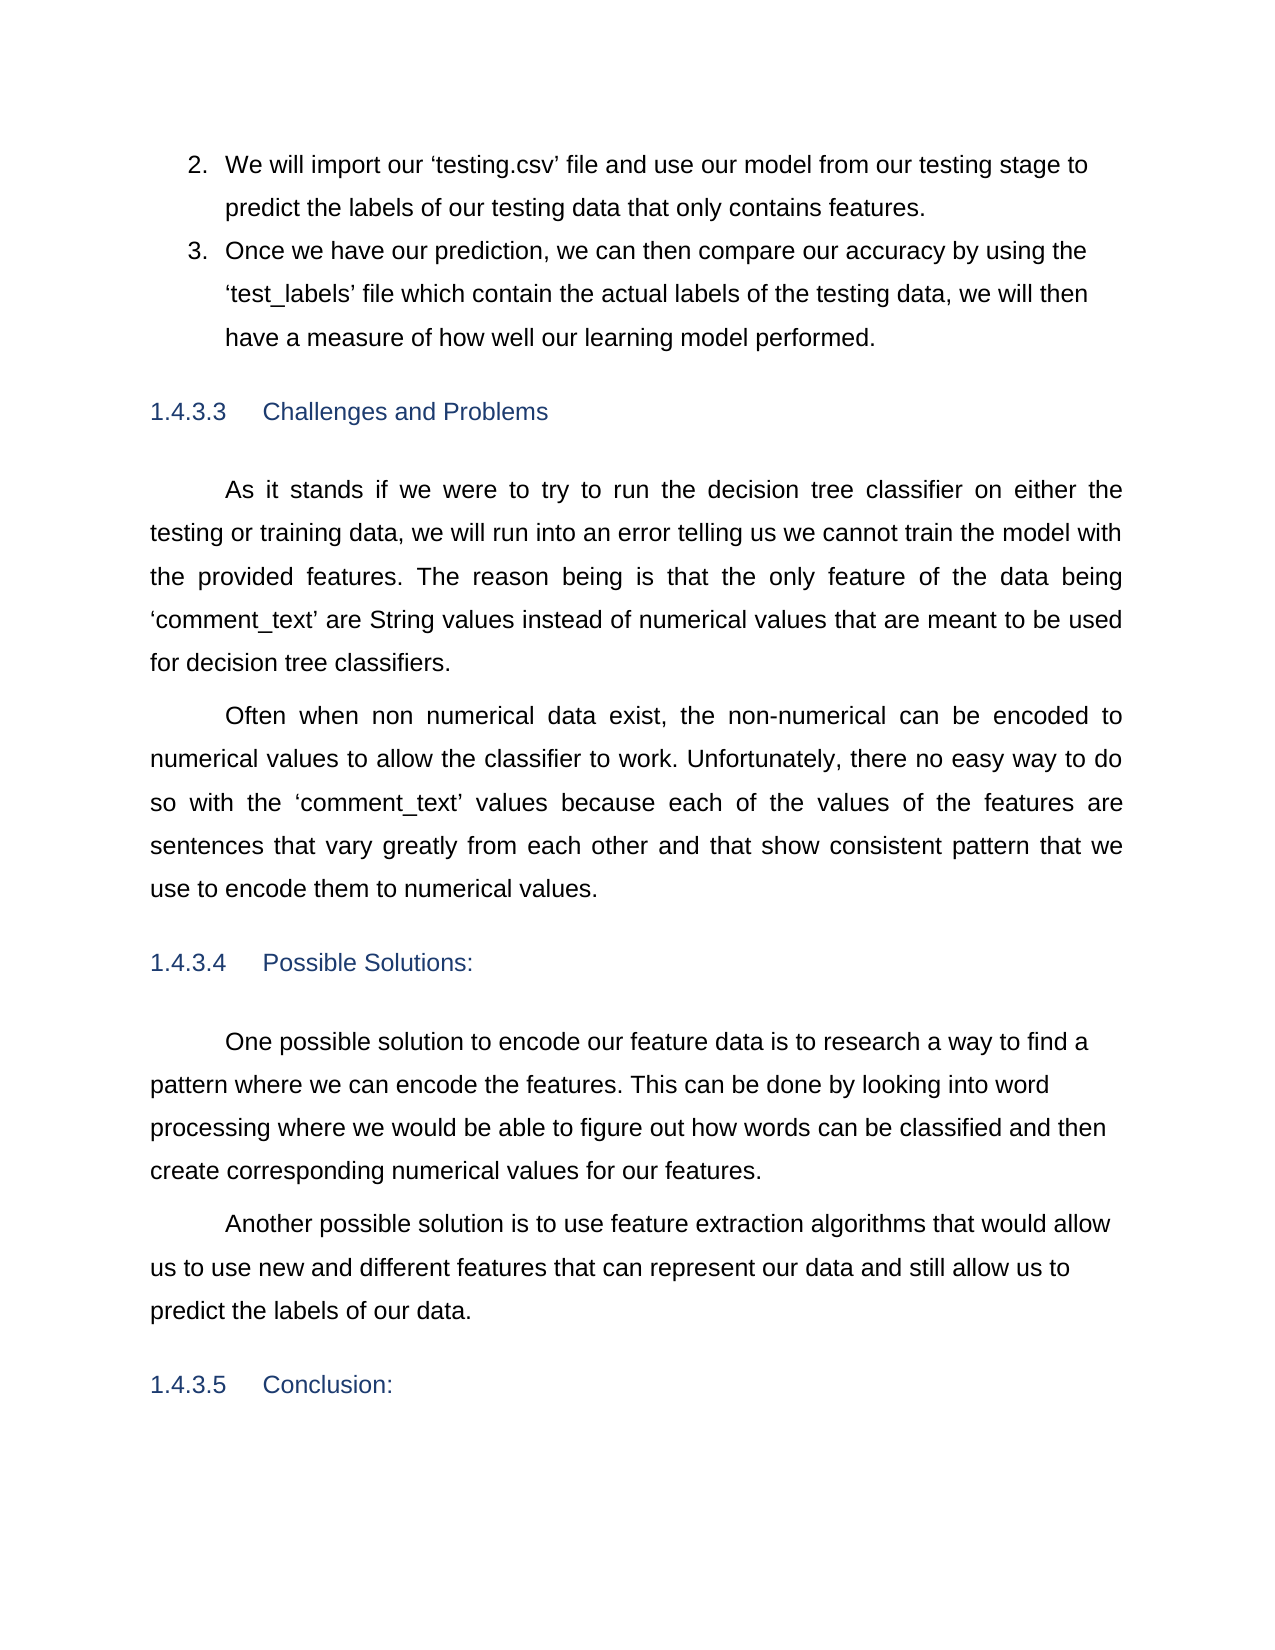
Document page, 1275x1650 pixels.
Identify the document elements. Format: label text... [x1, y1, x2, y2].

text Often when non numerical data exist, the non-numerical can be encoded to numerical values to allow the classifier to work. Unfortunately, there no easy way to do so with the ‘comment_text’ values because each of the values of the features are sentences that vary greatly from each other and that show consistent pattern that we use to encode them to numerical values. [150, 701, 1125, 902]
text Another possible solution is to use feature extraction algorithms that would allow us to use new and different features that can represent our data and still allow us to predict the labels of our data. [150, 1209, 1125, 1324]
text As it stands if we were to try to run the decision tree classifier on either the testing or training data, we will run into an error telling us we cannot train the model with the provided features. The reason being is that the only feature of the data being ‘comment_text’ are String values instead of numerical values that are meant to be used for decision tree classifiers. [150, 475, 1125, 676]
list Once we have our prediction, we can then compare our accuracy by using the ‘test_labels’ file which contain the actual labels of the testing data, we will then have a measure of how well our learning model performed. [187, 236, 1125, 351]
subtitle Possible Solutions: [150, 948, 1125, 977]
subtitle Challenges and Problems [150, 397, 1125, 426]
list We will import our ‘testing.csv’ file and use our model from our testing stage to predict the labels of our testing data that only contains features. [187, 150, 1125, 222]
subtitle Conclusion: [150, 1370, 1125, 1399]
text One possible solution to encode our feature data is to research a way to find a pattern where we can encode the features. This can be done by looking into word processing where we would be able to figure out how words can be classified and then create corresponding numerical values for our features. [150, 1026, 1125, 1184]
